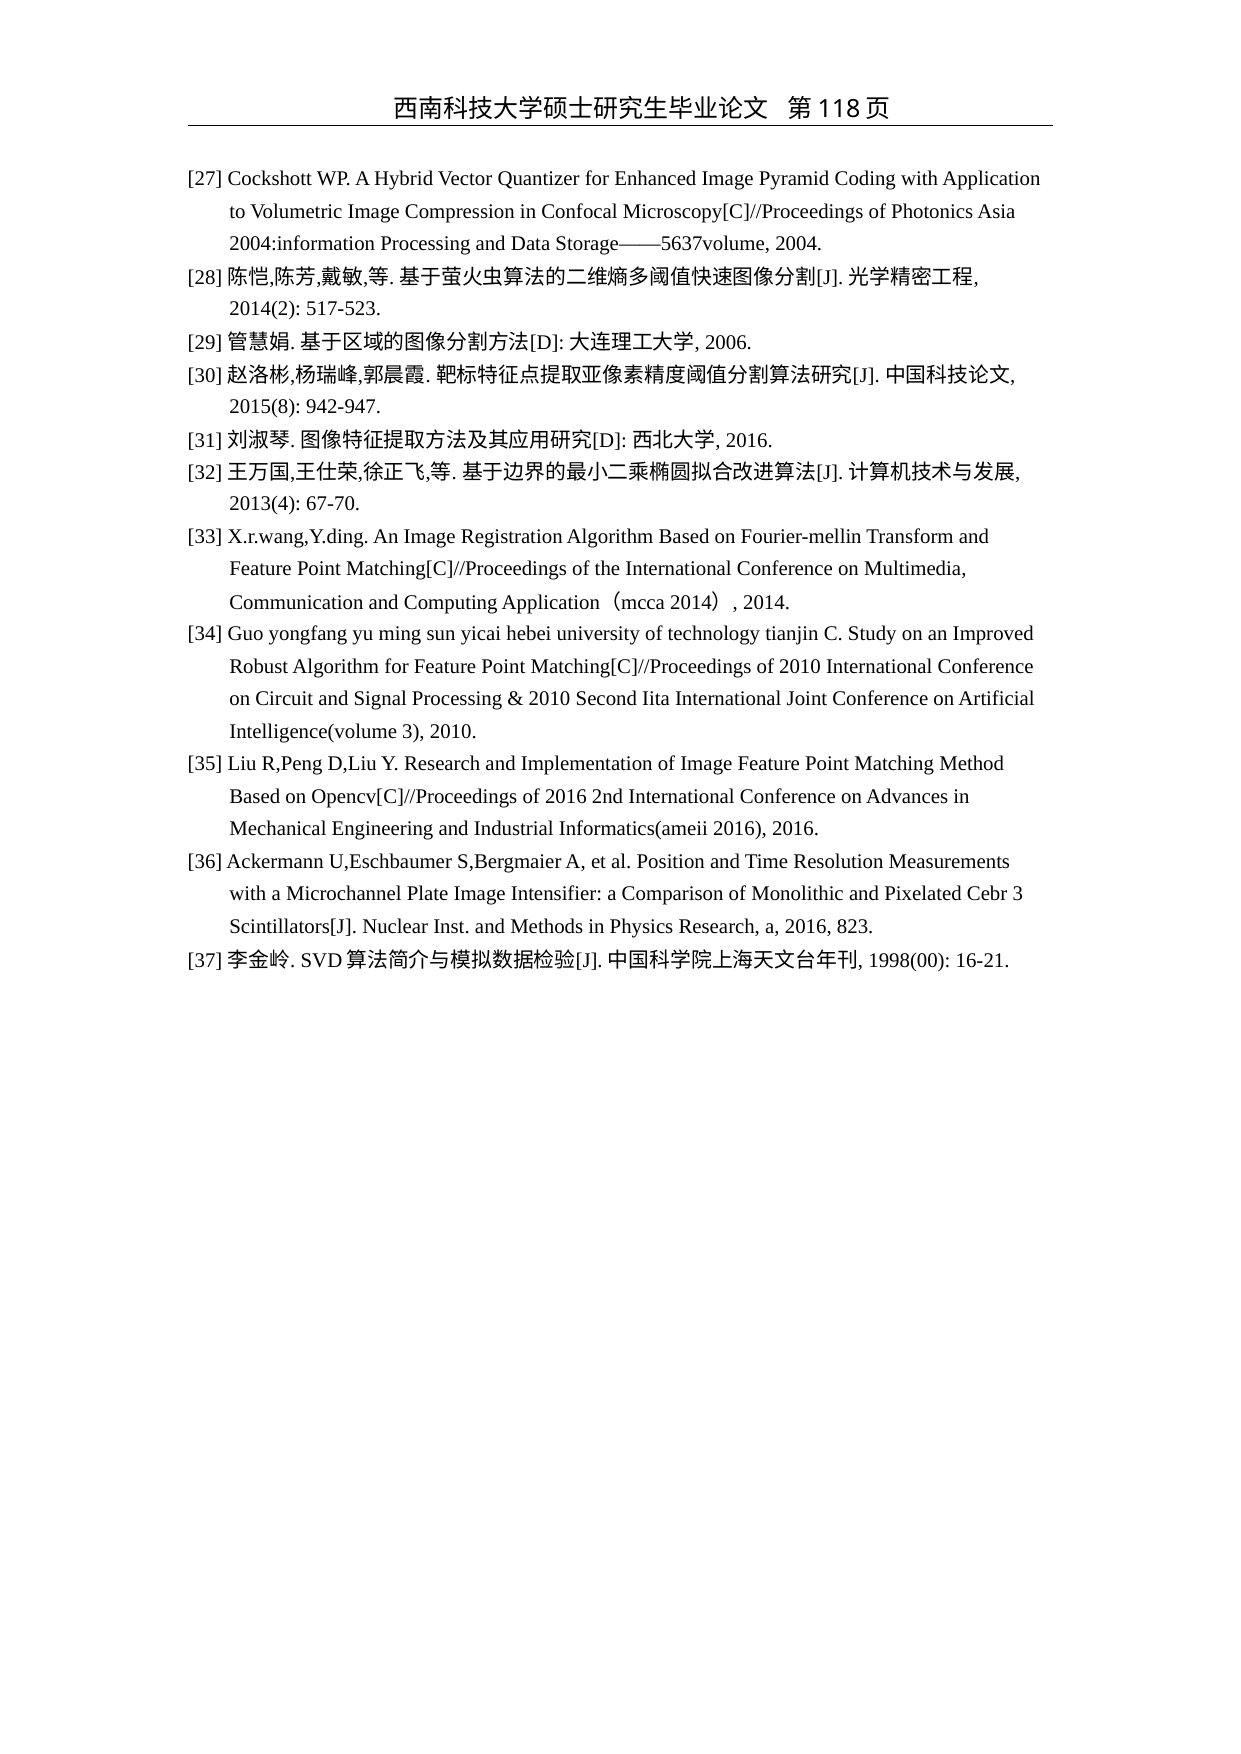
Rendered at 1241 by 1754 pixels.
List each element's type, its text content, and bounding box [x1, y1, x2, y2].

text [32] 王万国,王仕荣,徐正飞,等. 基于边界的最小二乘椭圆拟合改进算法[J]. 计算机技术与发展, 2013(4): 67-70. [187, 454, 1053, 519]
text [36] Ackermann U,Eschbaumer S,Bergmaier A, et al. Position and Time Resolution Measurements with a Microchannel Plate Image Intensifier: a Comparison of Monolithic and Pixelated Cebr 3 Scintillators[J]. Nuclear Inst. and Methods in Physics Research, a, 2016, 823. [187, 844, 1053, 942]
text [34] Guo yongfang yu ming sun yicai hebei university of technology tianjin C. Study on an Improved Robust Algorithm for Feature Point Matching[C]//Proceedings of 2010 International Conference on Circuit and Signal Processing & 2010 Second Iita International Joint Conference on Artificial Intelligence(volume 3), 2010. [187, 617, 1053, 747]
text [31] 刘淑琴. 图像特征提取方法及其应用研究[D]: 西北大学, 2016. [187, 422, 1053, 454]
text [30] 赵洛彬,杨瑞峰,郭晨霞. 靶标特征点提取亚像素精度阈值分割算法研究[J]. 中国科技论文, 2015(8): 942-947. [187, 357, 1053, 422]
text [28] 陈恺,陈芳,戴敏,等. 基于萤火虫算法的二维熵多阈值快速图像分割[J]. 光学精密工程, 2014(2): 517-523. [187, 259, 1053, 324]
text [29] 管慧娟. 基于区域的图像分割方法[D]: 大连理工大学, 2006. [187, 324, 1053, 357]
text [37] 李金岭. SVD算法简介与模拟数据检验[J]. 中国科学院上海天文台年刊, 1998(00): 16-21. [187, 942, 1053, 974]
text [33] X.r.wang,Y.ding. An Image Registration Algorithm Based on Fourier-mellin Transform and Feature Point Matching[C]//Proceedings of the International Conference on Multimedia, Communication and Computing Application（mcca 2014）, 2014. [187, 519, 1053, 617]
text [35] Liu R,Peng D,Liu Y. Research and Implementation of Image Feature Point Matching Method Based on Opencv[C]//Proceedings of 2016 2nd International Conference on Advances in Mechanical Engineering and Industrial Informatics(ameii 2016), 2016. [187, 747, 1053, 844]
text [27] Cockshott WP. A Hybrid Vector Quantizer for Enhanced Image Pyramid Coding with Application to Volumetric Image Compression in Confocal Microscopy[C]//Proceedings of Photonics Asia 2004:information Processing and Data Storage——5637volume, 2004. [187, 162, 1053, 259]
